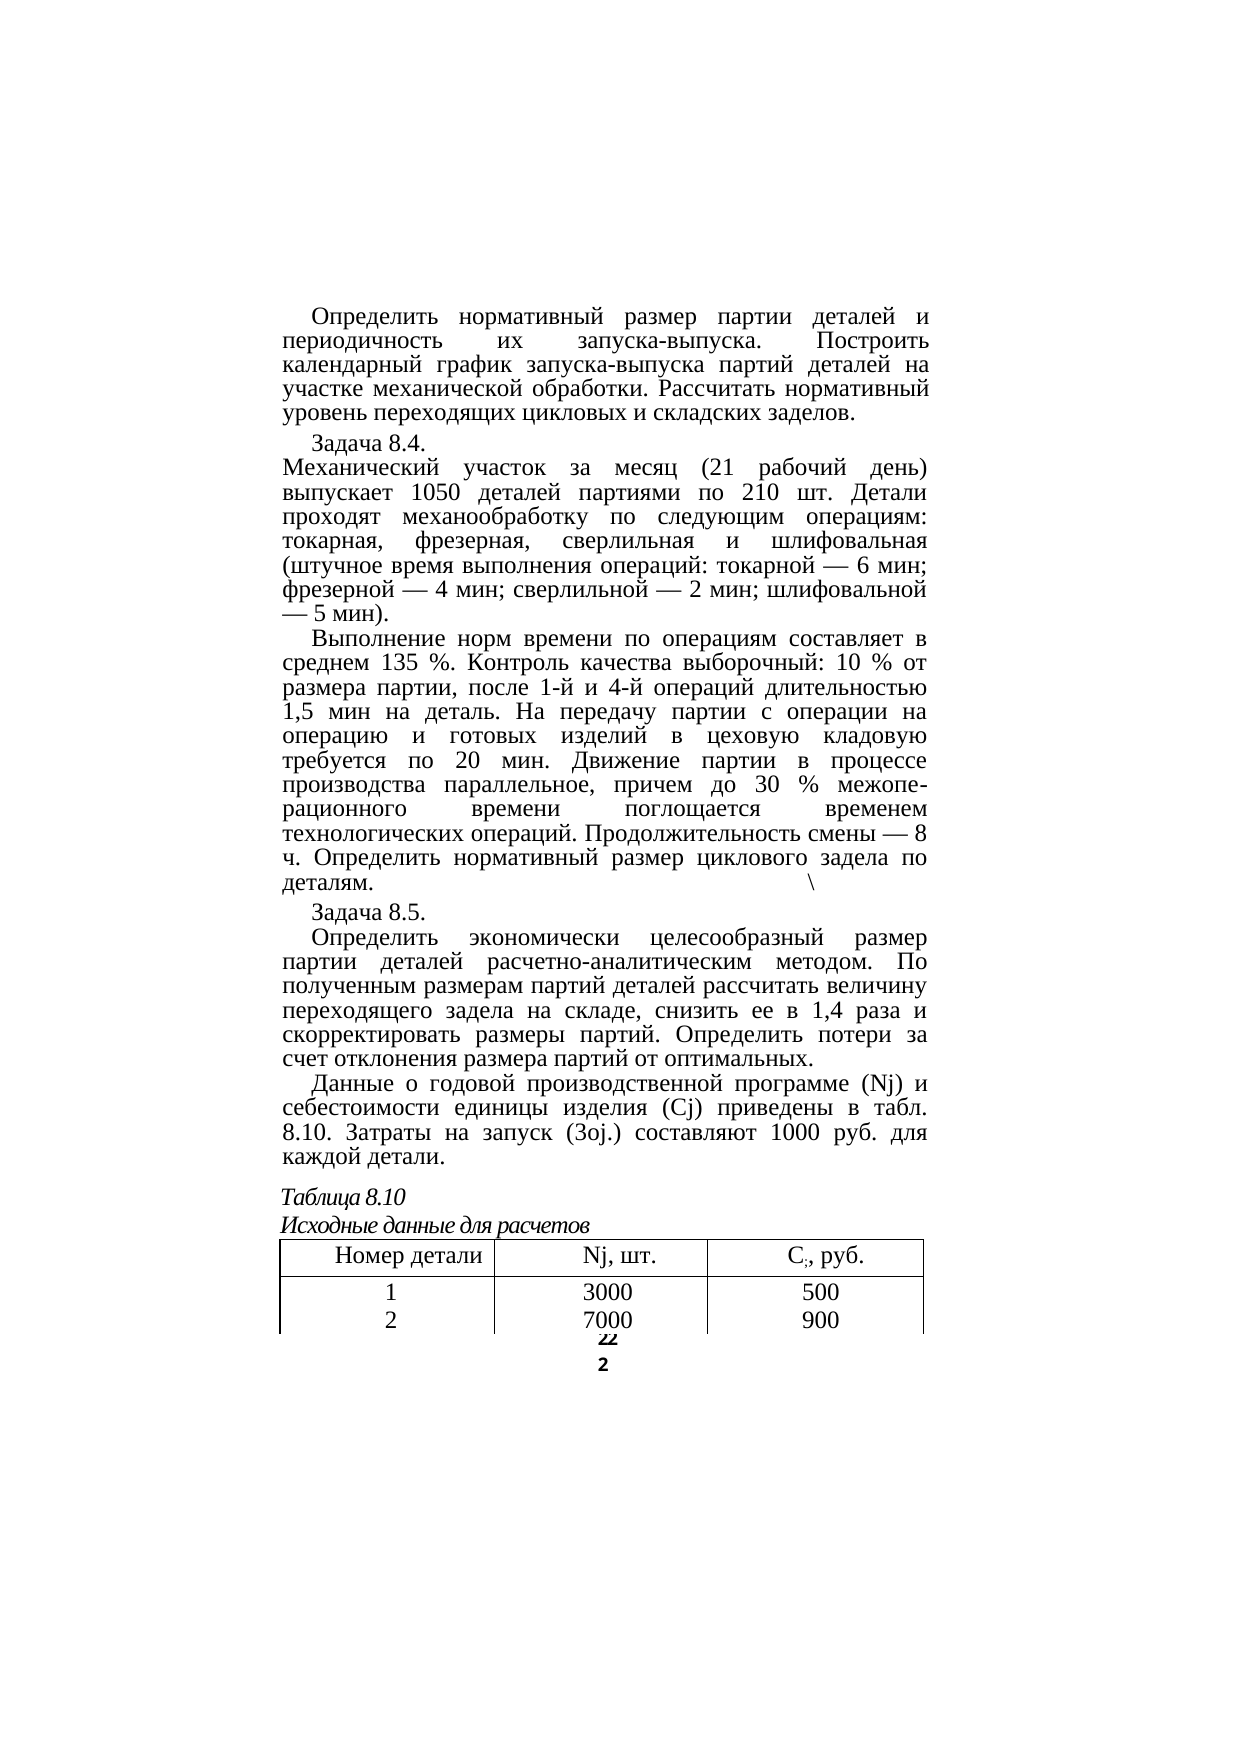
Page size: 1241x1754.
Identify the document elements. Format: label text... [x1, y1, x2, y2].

table_cell 3000 [495, 1277, 707, 1305]
text Определить нормативный размер партии деталей и периодичность их запуска-выпуска. Построить календарный график запуска-выпуска партий деталей на участке механической обработки. Рассчитать нормативный уровень переходящих цикловых и складских заделов. [282, 305, 930, 425]
table_cell 7000 [495, 1305, 707, 1334]
text Задача 8.5. [282, 901, 932, 926]
table_header Номер детали [281, 1240, 494, 1276]
text Данные о годовой производственной программе (Nj) и себестоимости единицы изделия (Сj) приведены в табл. 8.10. Затраты на запуск (3oj.) составляют 1000 руб. для каждой детали. [282, 1072, 928, 1169]
text Выполнение норм времени по операциям составляет в среднем 135 %. Контроль качества выборочный: 10 % от размера партии, после 1-й и 4-й операций длительностью 1,5 мин на деталь. На передачу партии с операции на операцию и готовых изделий в цеховую кладовую требуется по 20 мин. Движение партии в процессе производства параллельное, причем до 30 % межоперационного времени поглощается временем технологических операций. Продолжительность смены — 8 ч. Определить нормативный размер циклового задела по деталям. \ [282, 627, 928, 895]
table_cell 900 [708, 1305, 923, 1334]
text Таблица 8.10 [280, 1182, 932, 1211]
text Задача 8.4. [282, 431, 932, 456]
text Исходные данные для расчетов [280, 1211, 932, 1239]
table_header С;, руб. [708, 1240, 923, 1276]
table_header Nj, шт. [495, 1240, 707, 1276]
table_cell 2 [281, 1305, 494, 1334]
text Определить экономически целесообразный размер партии деталей расчетно-аналитическим методом. По полученным размерам партий деталей рассчитать величину переходящего задела на складе, снизить ее в 1,4 раза и скорректировать размеры партий. Определить потери за счет отклонения размера партий от оптимальных. [282, 926, 928, 1072]
table_cell 1 [281, 1277, 494, 1305]
table_cell 500 [708, 1277, 923, 1305]
text Механический участок за месяц (21 рабочий день) выпускает 1050 деталей партиями по 210 шт. Детали проходят механообработку по следующим операциям: токарная, фрезерная, сверлильная и шлифовальная (штучное время выполнения операций: токарной — 6 мин; фрезерной — 4 мин; сверлильной — 2 мин; шлифовальной — 5 мин). [282, 456, 928, 627]
